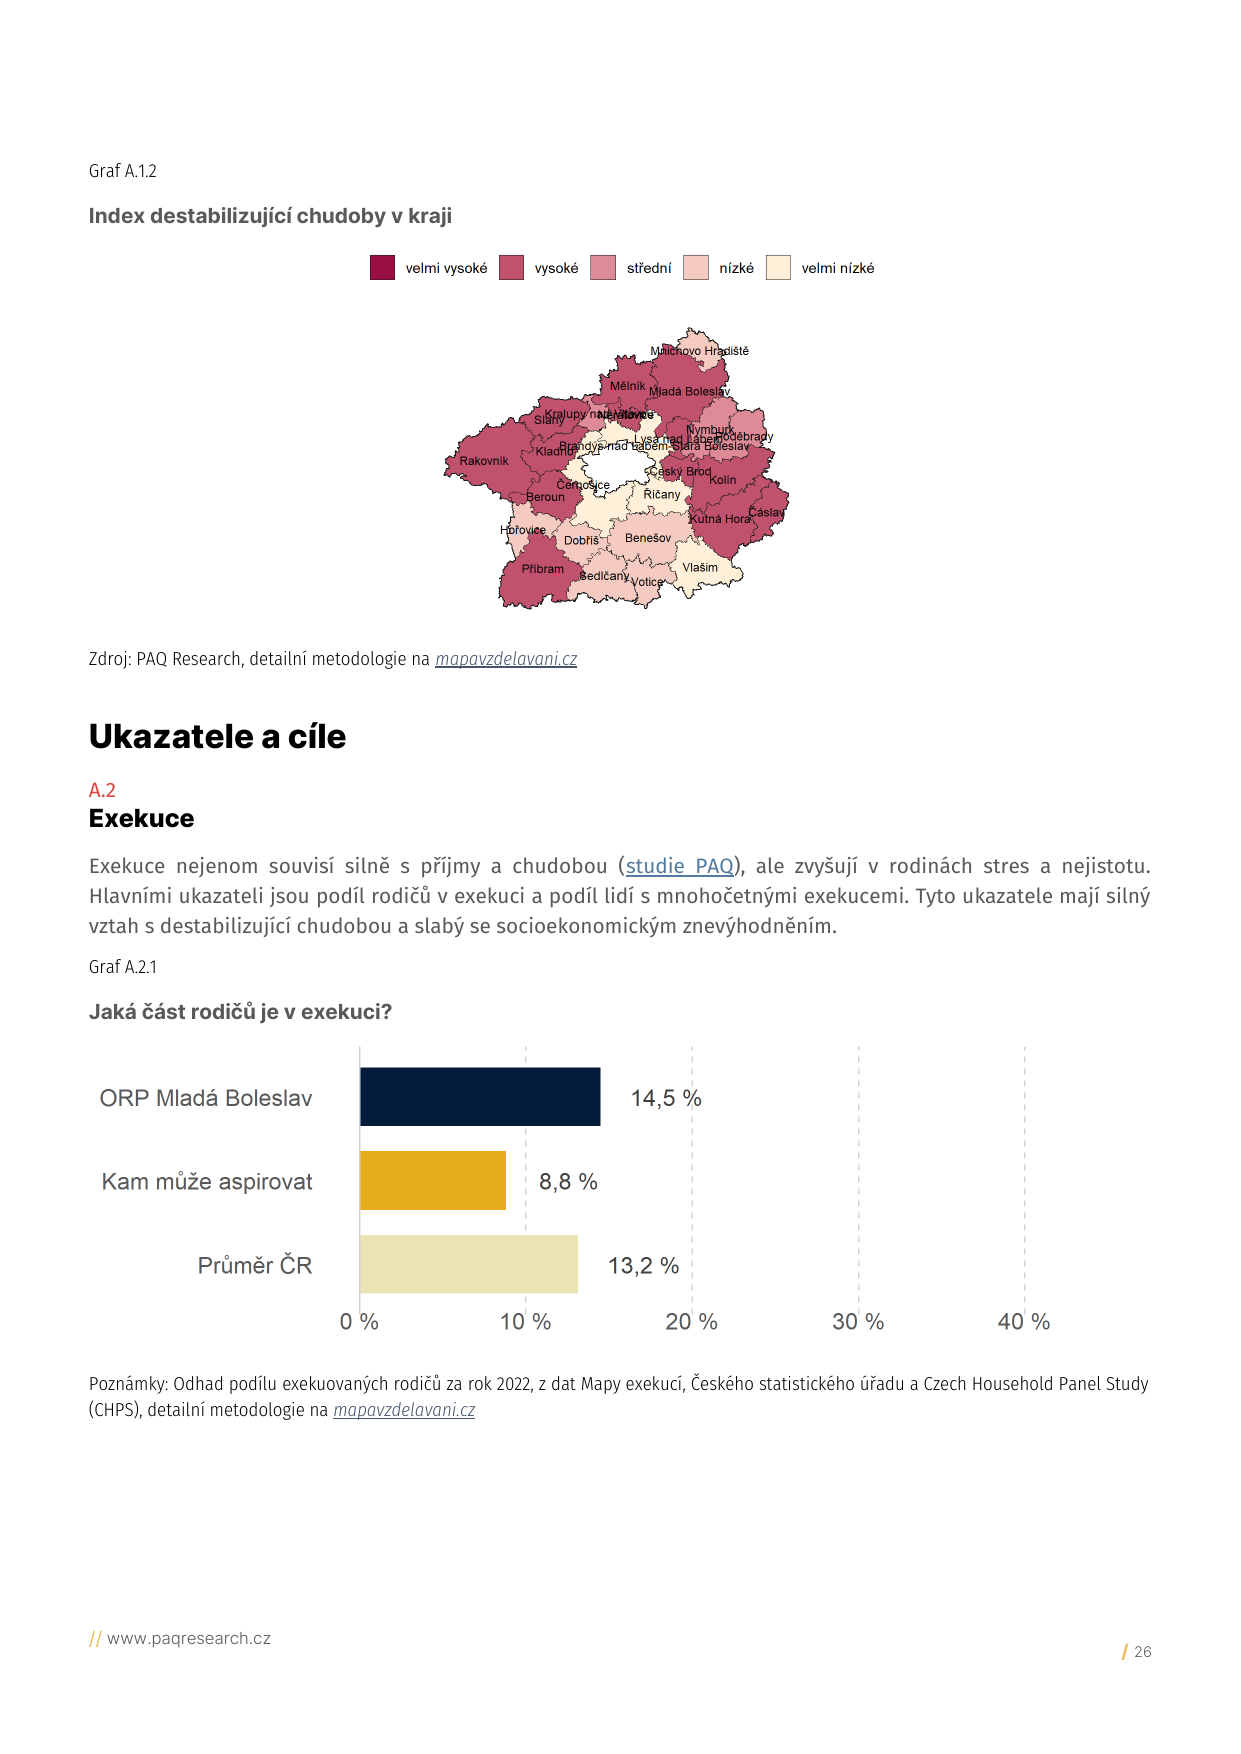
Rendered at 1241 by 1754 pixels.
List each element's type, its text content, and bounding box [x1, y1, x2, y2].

subtitle Exekuce [89, 803, 1152, 833]
text A.2 [89, 773, 1152, 803]
text Graf A.2.1 [89, 956, 1152, 978]
text Jaká část rodičů je v exekuci? [89, 994, 1152, 1024]
picture [88, 1024, 1139, 1356]
text Zdroj: PAQ Research, detailní metodologie na mapavzdelavani.cz [89, 647, 1152, 670]
text Exekuce nejenom souvisí silně s příjmy a chudobou (studie PAQ), ale zvyšují v rodinách stres a nejistotu. Hlavními ukazateli jsou podíl rodičů v exekuci a podíl lidí s mnohočetnými exekucemi. Tyto ukazatele mají silný vztah s destabilizující chudobou a slabý se socioekonomickým znevýhodněním. [89, 849, 1152, 939]
picture [88, 228, 1139, 631]
text Poznámky: Odhad podílu exekuovaných rodičů za rok 2022, z dat Mapy exekucí, Českého statistického úřadu a Czech Household Panel Study (CHPS), detailní metodologie na mapavzdelavani.cz [89, 1373, 1152, 1421]
subtitle Ukazatele a cíle [89, 716, 1152, 756]
text Index destabilizující chudoby v kraji [89, 198, 1152, 229]
text Graf A.1.2 [89, 160, 1152, 183]
